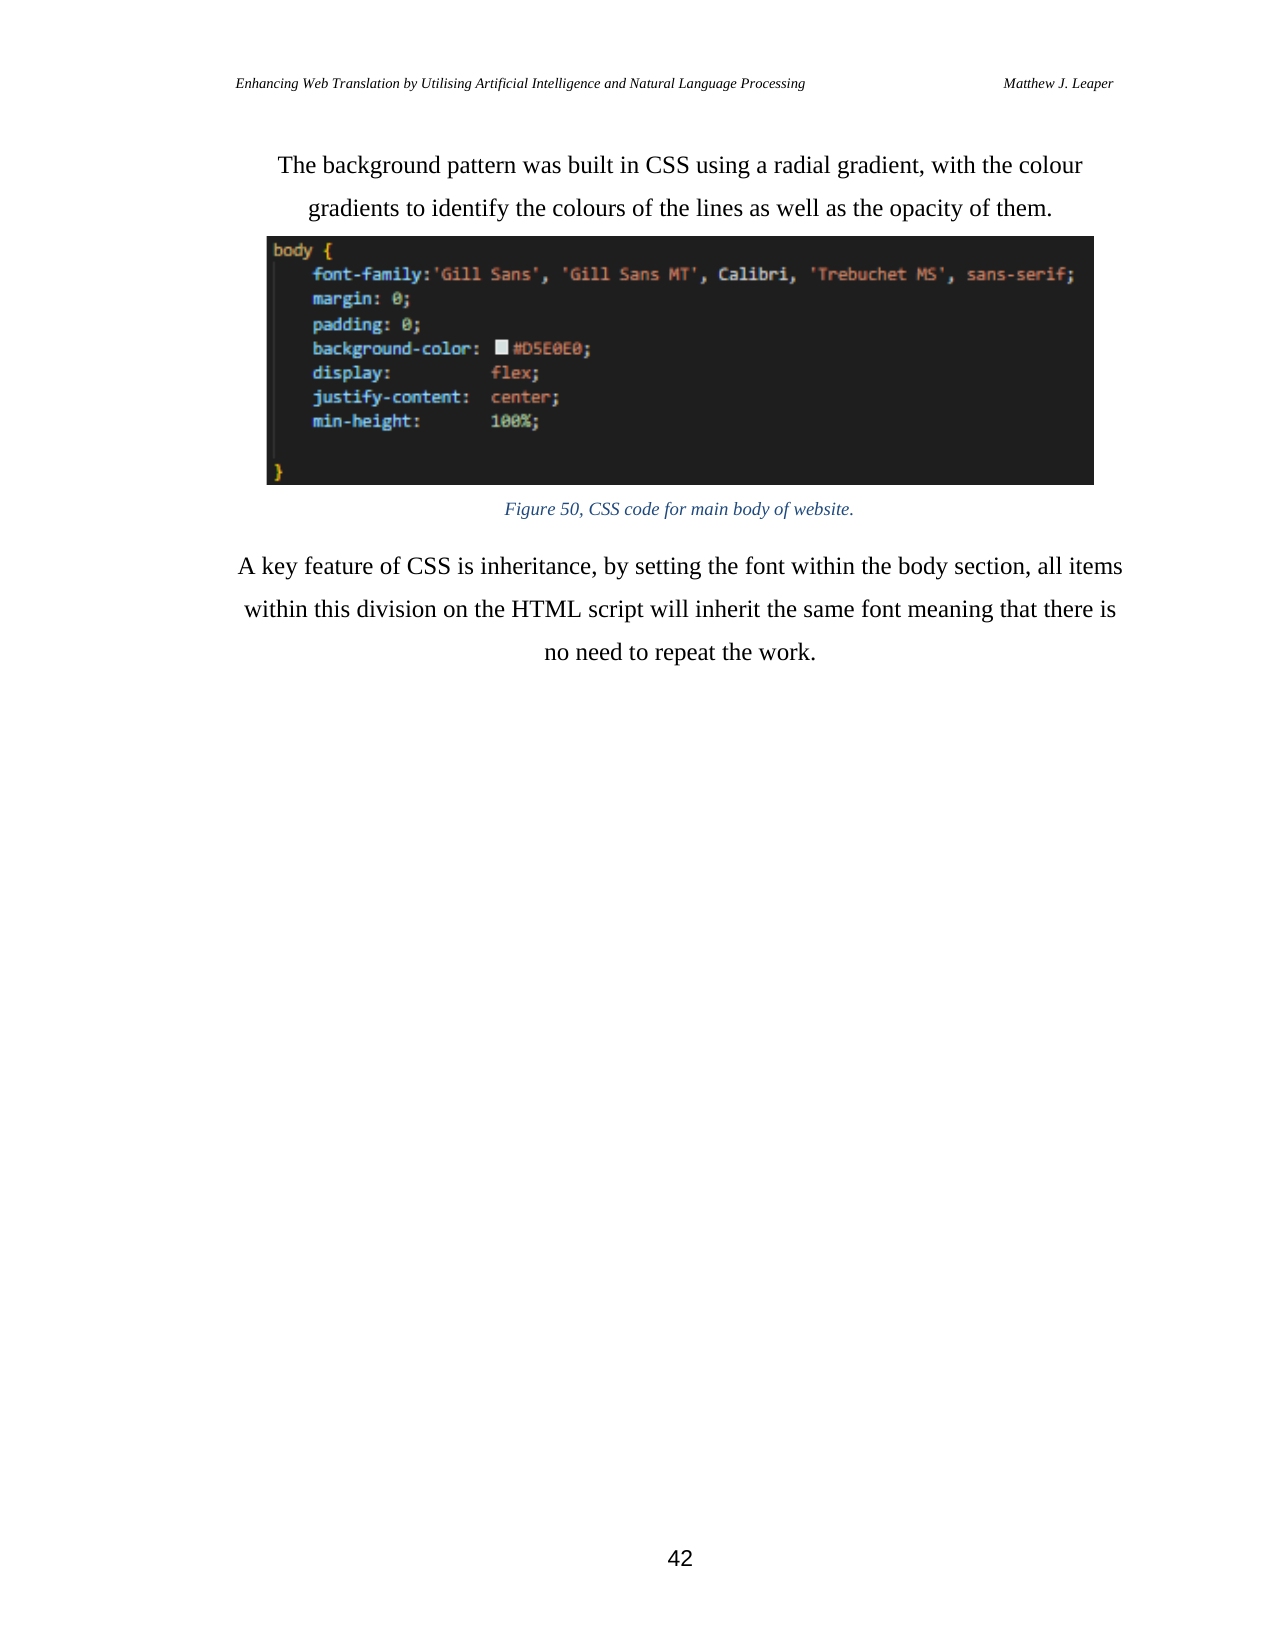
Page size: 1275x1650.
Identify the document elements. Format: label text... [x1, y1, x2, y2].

text The background pattern was built in CSS using a radial gradient, with the colour gradients to identify the colours of the lines as well as the opacity of them. [235, 150, 1125, 222]
picture [266, 236, 1094, 485]
text Figure 50, CSS code for main body of website. [235, 498, 1125, 519]
text A key feature of CSS is inheritance, by setting the font within the body section, all items within this division on the HTML script will inherit the same font meaning that there is no need to repeat the work. [235, 551, 1125, 666]
